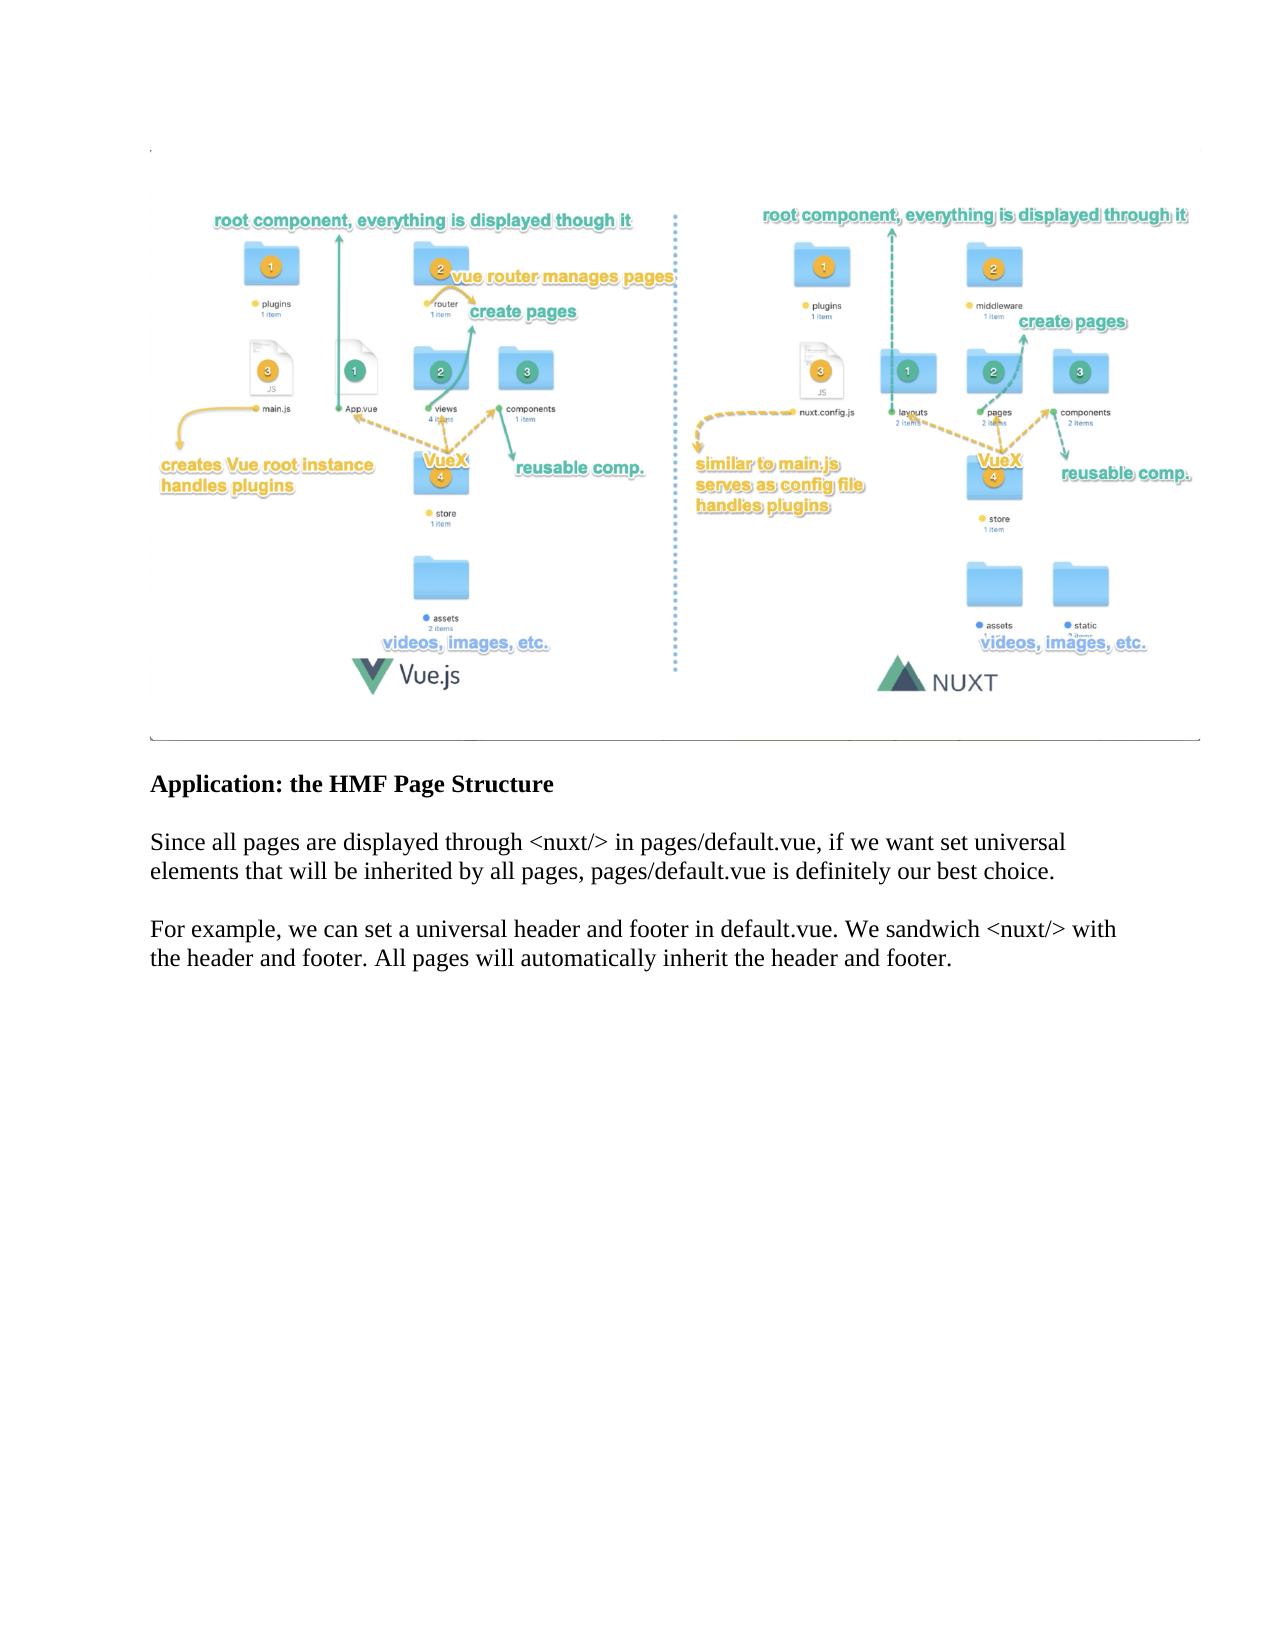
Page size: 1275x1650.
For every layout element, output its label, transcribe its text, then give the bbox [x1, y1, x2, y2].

text Application: the HMF Page Structure [150, 769, 1125, 798]
text Since all pages are displayed through <nuxt/> in pages/default.vue, if we want set universal elements that will be inherited by all pages, pages/default.vue is definitely our best choice. [150, 827, 1125, 885]
text For example, we can set a universal header and footer in default.vue. We sandwich <nuxt/> with the header and footer. All pages will automatically inherit the header and footer. [150, 914, 1125, 971]
picture [150, 150, 1200, 741]
